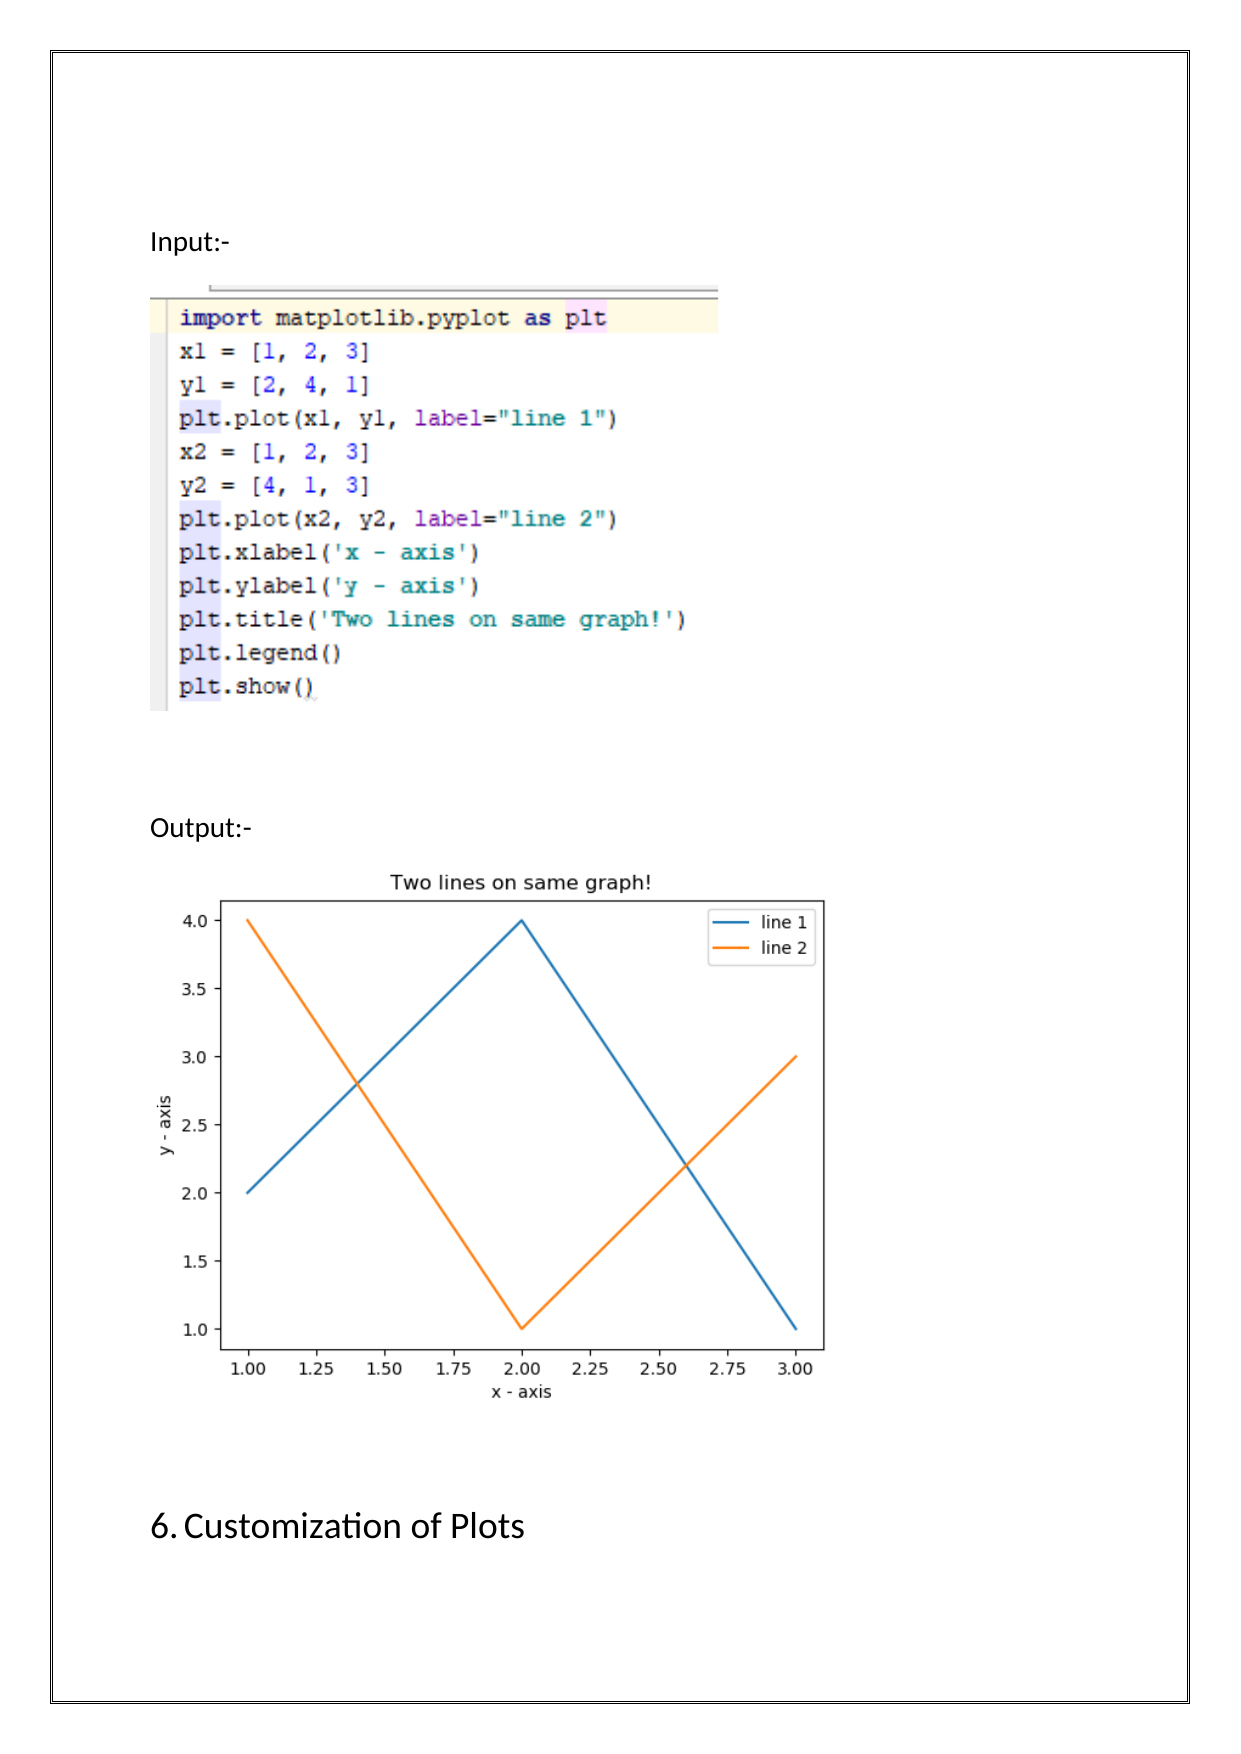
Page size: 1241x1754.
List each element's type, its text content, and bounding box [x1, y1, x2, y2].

picture [150, 285, 719, 711]
text Input:- [150, 223, 1090, 259]
text 6. Customization of Plots [150, 1502, 1090, 1548]
picture [150, 870, 838, 1404]
text Output:- [150, 809, 1090, 844]
